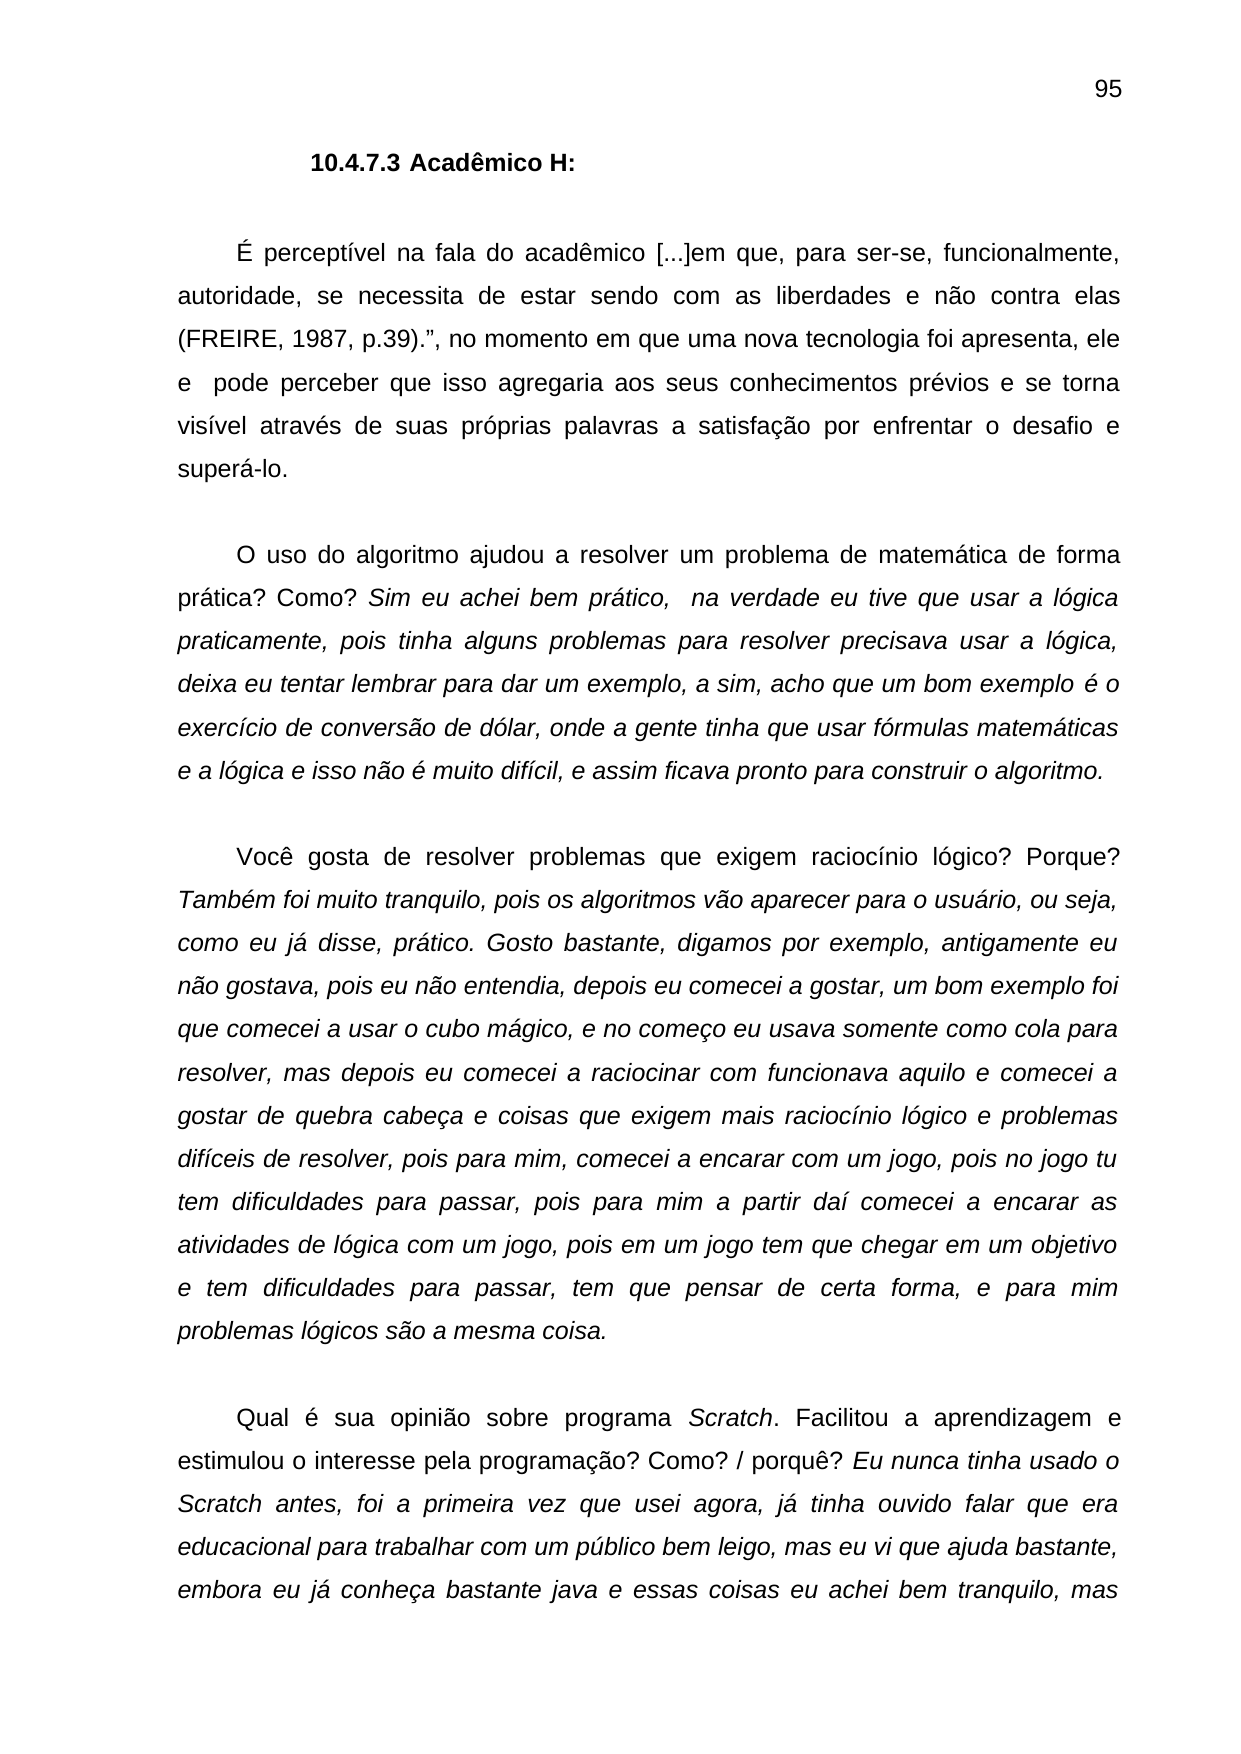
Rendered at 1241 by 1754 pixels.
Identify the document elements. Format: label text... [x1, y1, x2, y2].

text É perceptível na fala do acadêmico [...]em que, para ser-se, funcionalmente, autoridade, se necessita de estar sendo com as liberdades e não contra elas (FREIRE, 1987, p.39).”, no momento em que uma nova tecnologia foi apresenta, ele e pode perceber que isso agregaria aos seus conhecimentos prévios e se torna visível através de suas próprias palavras a satisfação por enfrentar o desafio e superá-lo. [177, 238, 1122, 482]
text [177, 1402, 1122, 1604]
text Você gosta de resolver problemas que exigem raciocínio lógico? Porque? Também foi muito tranquilo, pois os algoritmos vão aparecer para o usuário, ou seja, como eu já disse, prático. Gosto bastante, digamos por exemplo, antigamente eu não gostava, pois eu não entendia, depois eu comecei a gostar, um bom exemplo foi que comecei a usar o cubo mágico, e no começo eu usava somente como cola para resolver, mas depois eu comecei a raciocinar com funcionava aquilo e comecei a gostar de quebra cabeça e coisas que exigem mais raciocínio lógico e problemas difíceis de resolver, pois para mim, comecei a encarar com um jogo, pois no jogo tu tem dificuldades para passar, pois para mim a partir daí comecei a encarar as atividades de lógica com um jogo, pois em um jogo tem que chegar em um objetivo e tem dificuldades para passar, tem que pensar de certa forma, e para mim problemas lógicos são a mesma coisa. [177, 842, 1122, 1345]
subtitle Acadêmico H: [251, 148, 1122, 176]
text O uso do algoritmo ajudou a resolver um problema de matemática de forma prática? Como? Sim eu achei bem prático, na verdade eu tive que usar a lógica praticamente, pois tinha alguns problemas para resolver precisava usar a lógica, deixa eu tentar lembrar para dar um exemplo, a sim, acho que um bom exemplo é o exercício de conversão de dólar, onde a gente tinha que usar fórmulas matemáticas e a lógica e isso não é muito difícil, e assim ficava pronto para construir o algoritmo. [177, 540, 1122, 784]
